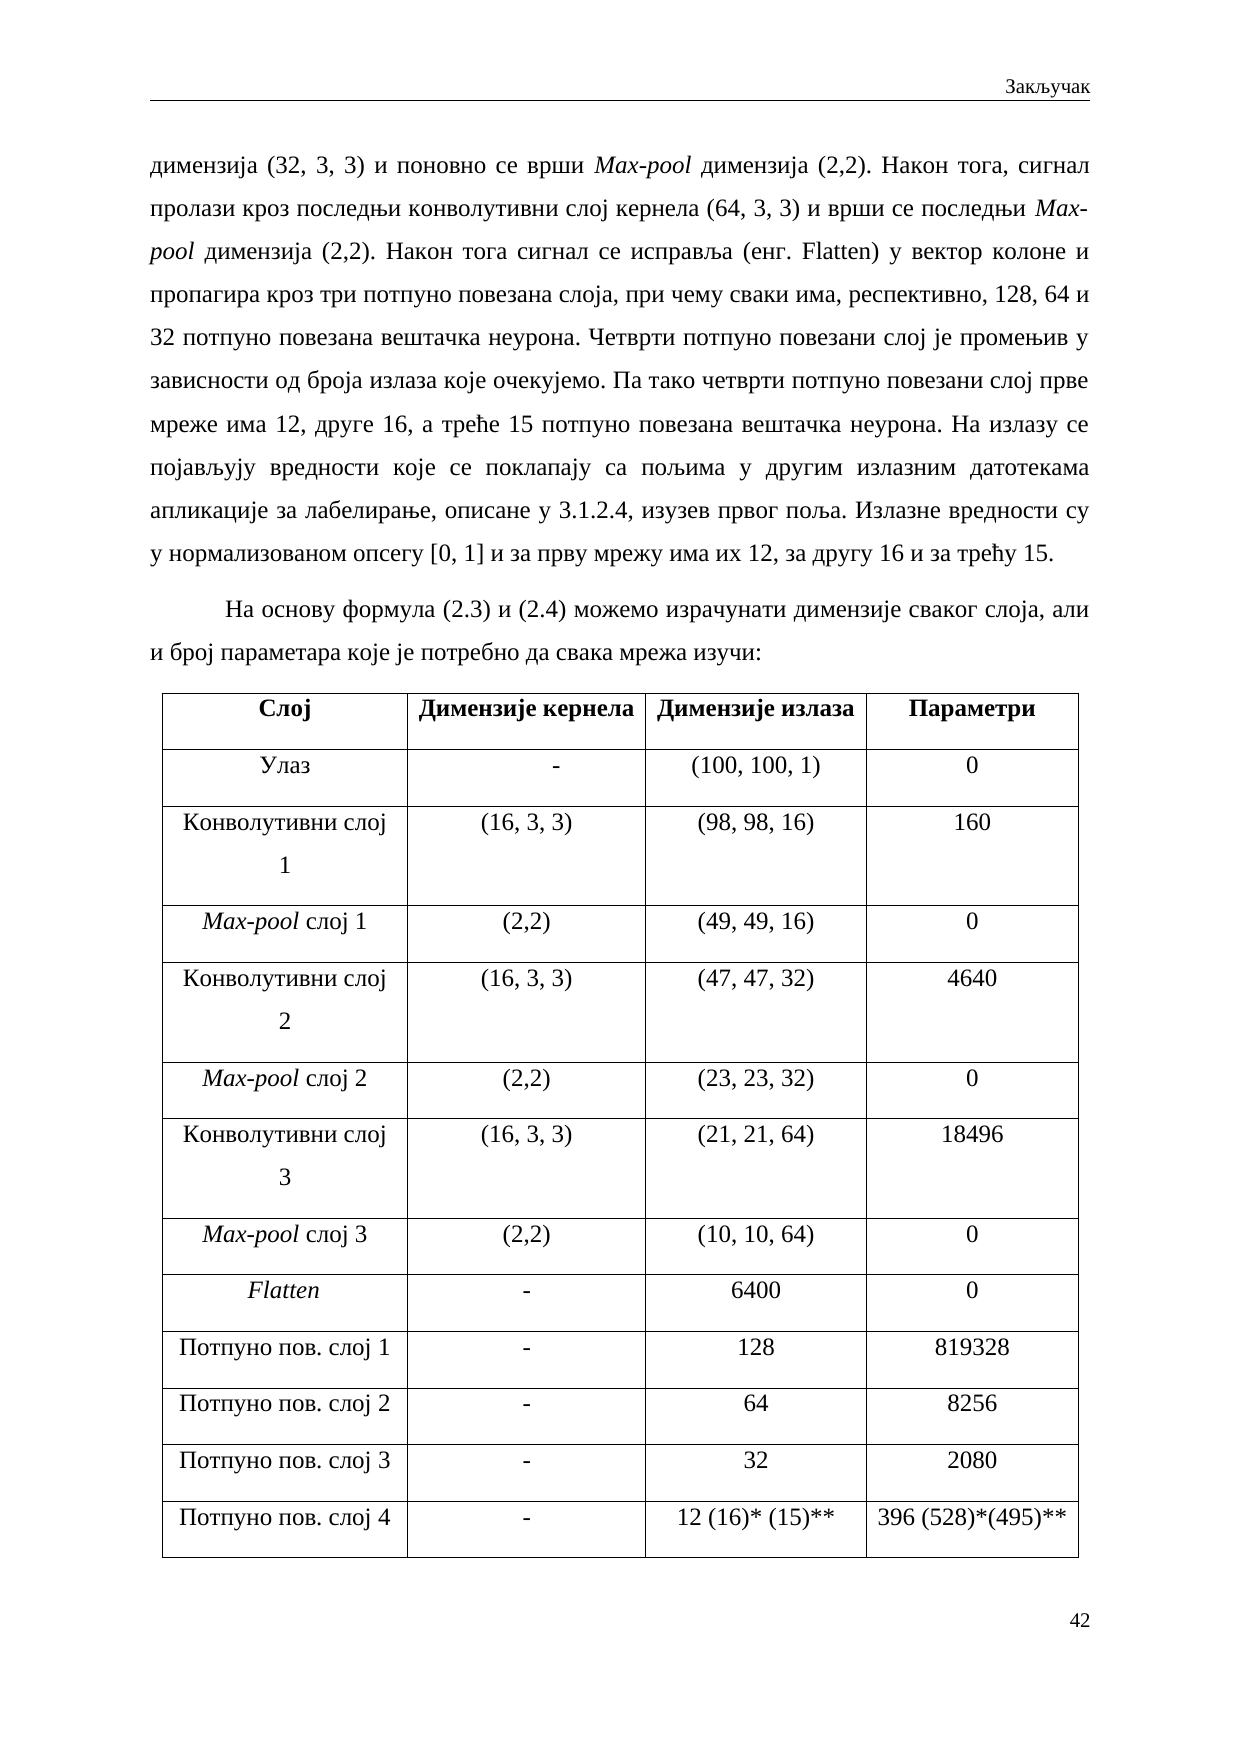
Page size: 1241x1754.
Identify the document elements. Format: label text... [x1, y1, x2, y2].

table_cell 32 [646, 1445, 866, 1501]
table_cell 819328 [867, 1332, 1078, 1387]
table_cell (100, 100, 1) [646, 750, 866, 806]
table_cell 396 (528)*(495)** [867, 1502, 1078, 1557]
table_cell Конволутивни слој 2 [163, 963, 407, 1062]
table_header Параметри [867, 694, 1078, 749]
table_cell Потпуно пов. слој 1 [163, 1332, 407, 1387]
table_cell 160 [867, 807, 1078, 905]
table_cell 6400 [646, 1275, 866, 1331]
table_cell Потпуно пов. слој 2 [163, 1389, 407, 1444]
table_cell 0 [867, 1063, 1078, 1118]
table_cell (47, 47, 32) [646, 963, 866, 1062]
table_cell 0 [867, 906, 1078, 962]
table_header Слој [163, 694, 407, 749]
table_cell 128 [646, 1332, 866, 1387]
table_cell 12 (16)* (15)** [646, 1502, 866, 1557]
table_cell (16, 3, 3) [408, 807, 645, 905]
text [150, 150, 1090, 567]
table_cell (10, 10, 64) [646, 1219, 866, 1274]
table_cell 0 [867, 1219, 1078, 1274]
table_cell Потпуно пов. слој 3 [163, 1445, 407, 1501]
table_cell Конволутивни слој 3 [163, 1119, 407, 1218]
table_cell - [408, 1445, 645, 1501]
table_header Димензије кернела [408, 694, 645, 749]
table_cell (2,2) [408, 906, 645, 962]
table_cell 4640 [867, 963, 1078, 1062]
table_cell 8256 [867, 1389, 1078, 1444]
table_cell 2080 [867, 1445, 1078, 1501]
table_header Димензије излаза [646, 694, 866, 749]
table_cell (16, 3, 3) [408, 963, 645, 1062]
table_cell Улаз [163, 750, 407, 806]
table_cell Flatten [163, 1275, 407, 1331]
table_cell (2,2) [408, 1063, 645, 1118]
table_cell Max-pool слој 1 [163, 906, 407, 962]
table_cell (21, 21, 64) [646, 1119, 866, 1218]
table_cell (2,2) [408, 1219, 645, 1274]
table_cell (49, 49, 16) [646, 906, 866, 962]
table_cell (23, 23, 32) [646, 1063, 866, 1118]
table_cell 18496 [867, 1119, 1078, 1218]
table_cell - [408, 1275, 645, 1331]
table_cell 0 [867, 1275, 1078, 1331]
table_cell Потпуно пов. слој 4 [163, 1502, 407, 1557]
table_cell (16, 3, 3) [408, 1119, 645, 1218]
table_cell Конволутивни слој 1 [163, 807, 407, 905]
table_cell - [408, 1502, 645, 1557]
table_cell - [408, 1389, 645, 1444]
text На основу формула (2.3) и (2.4) можемо израчунати димензије сваког слоја, али и број параметара које је потребно да свака мрежа изучи: [150, 594, 1090, 666]
table_cell Max-pool слој 3 [163, 1219, 407, 1274]
table_cell 0 [867, 750, 1078, 806]
table_cell - [408, 1332, 645, 1387]
table_cell - [408, 750, 645, 806]
table_cell Max-pool слој 2 [163, 1063, 407, 1118]
table_cell (98, 98, 16) [646, 807, 866, 905]
table_cell 64 [646, 1389, 866, 1444]
